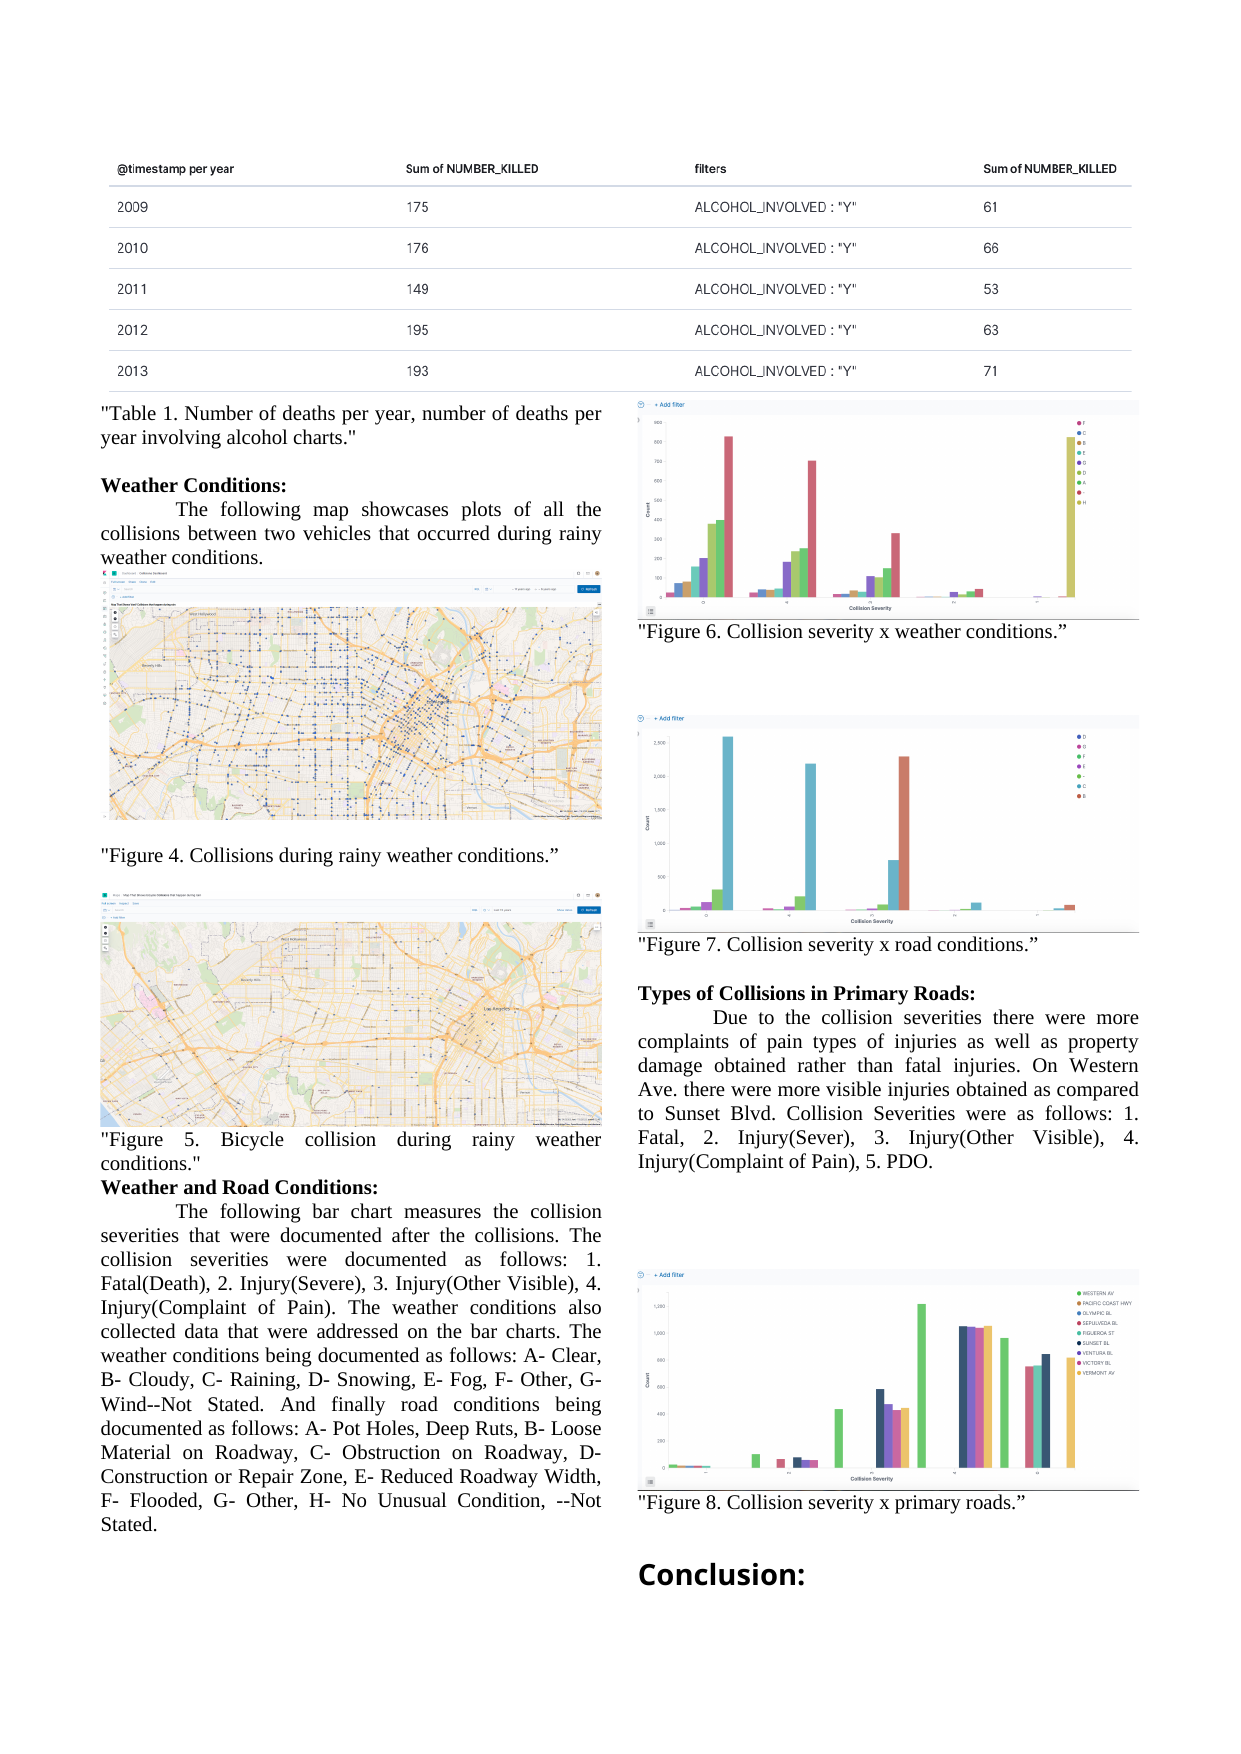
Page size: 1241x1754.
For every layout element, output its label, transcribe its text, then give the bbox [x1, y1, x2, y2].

text "Figure 7. Collision severity x road conditions.” [638, 933, 1140, 956]
text The following bar chart measures the collision severities that were documented after the collisions. The collision severities were documented as follows: 1. Fatal(Death), 2. Injury(Severe), 3. Injury(Other Visible), 4. Injury(Complaint of Pain). The weather conditions also collected data that were addressed on the bar charts. The weather conditions being documented as follows: A- Clear, B- Cloudy, C- Raining, D- Snowing, E- Fog, F- Other, G- Wind--Not Stated. And finally road conditions being documented as follows: A- Pot Holes, Deep Ruts, B- Loose Material on Roadway, C- Obstruction on Roadway, D- Construction or Repair Zone, E- Reduced Roadway Width, F- Flooded, G- Other, H- No Unusual Condition, --Not Stated. [100, 1199, 602, 1536]
text Due to the collision severities there were more complaints of pain types of injuries as well as property damage obtained rather than fatal injuries. On Western Ave. there were more visible injuries obtained as compared to Sunset Blvd. Collision Severities were as follows: 1. Fatal, 2. Injury(Sever), 3. Injury(Other Visible), 4. Injury(Complaint of Pain), 5. PDO. [638, 1004, 1140, 1173]
text Types of Collisions in Primary Roads: [638, 981, 1140, 1004]
text "Figure 4. Collisions during rainy weather conditions.” [100, 843, 602, 867]
text Conclusion: [638, 1554, 1140, 1593]
text Weather Conditions: [100, 473, 602, 497]
text "Figure 5. Bicycle collision during rainy weather conditions." [100, 1127, 602, 1175]
text Weather and Road Conditions: [100, 1175, 602, 1199]
text The following map showcases plots of all the collisions between two vehicles that occurred during rainy weather conditions. [100, 497, 602, 569]
text "Figure 8. Collision severity x primary roads.” [638, 1491, 1140, 1514]
picture [100, 891, 602, 1127]
text "Table 1. Number of deaths per year, number of deaths per year involving alcohol charts." [100, 148, 602, 449]
text "Figure 6. Collision severity x weather conditions.” [638, 620, 1140, 643]
picture [637, 400, 1140, 620]
picture [103, 150, 1132, 398]
picture [637, 715, 1140, 933]
picture [100, 569, 602, 820]
picture [637, 1269, 1140, 1491]
